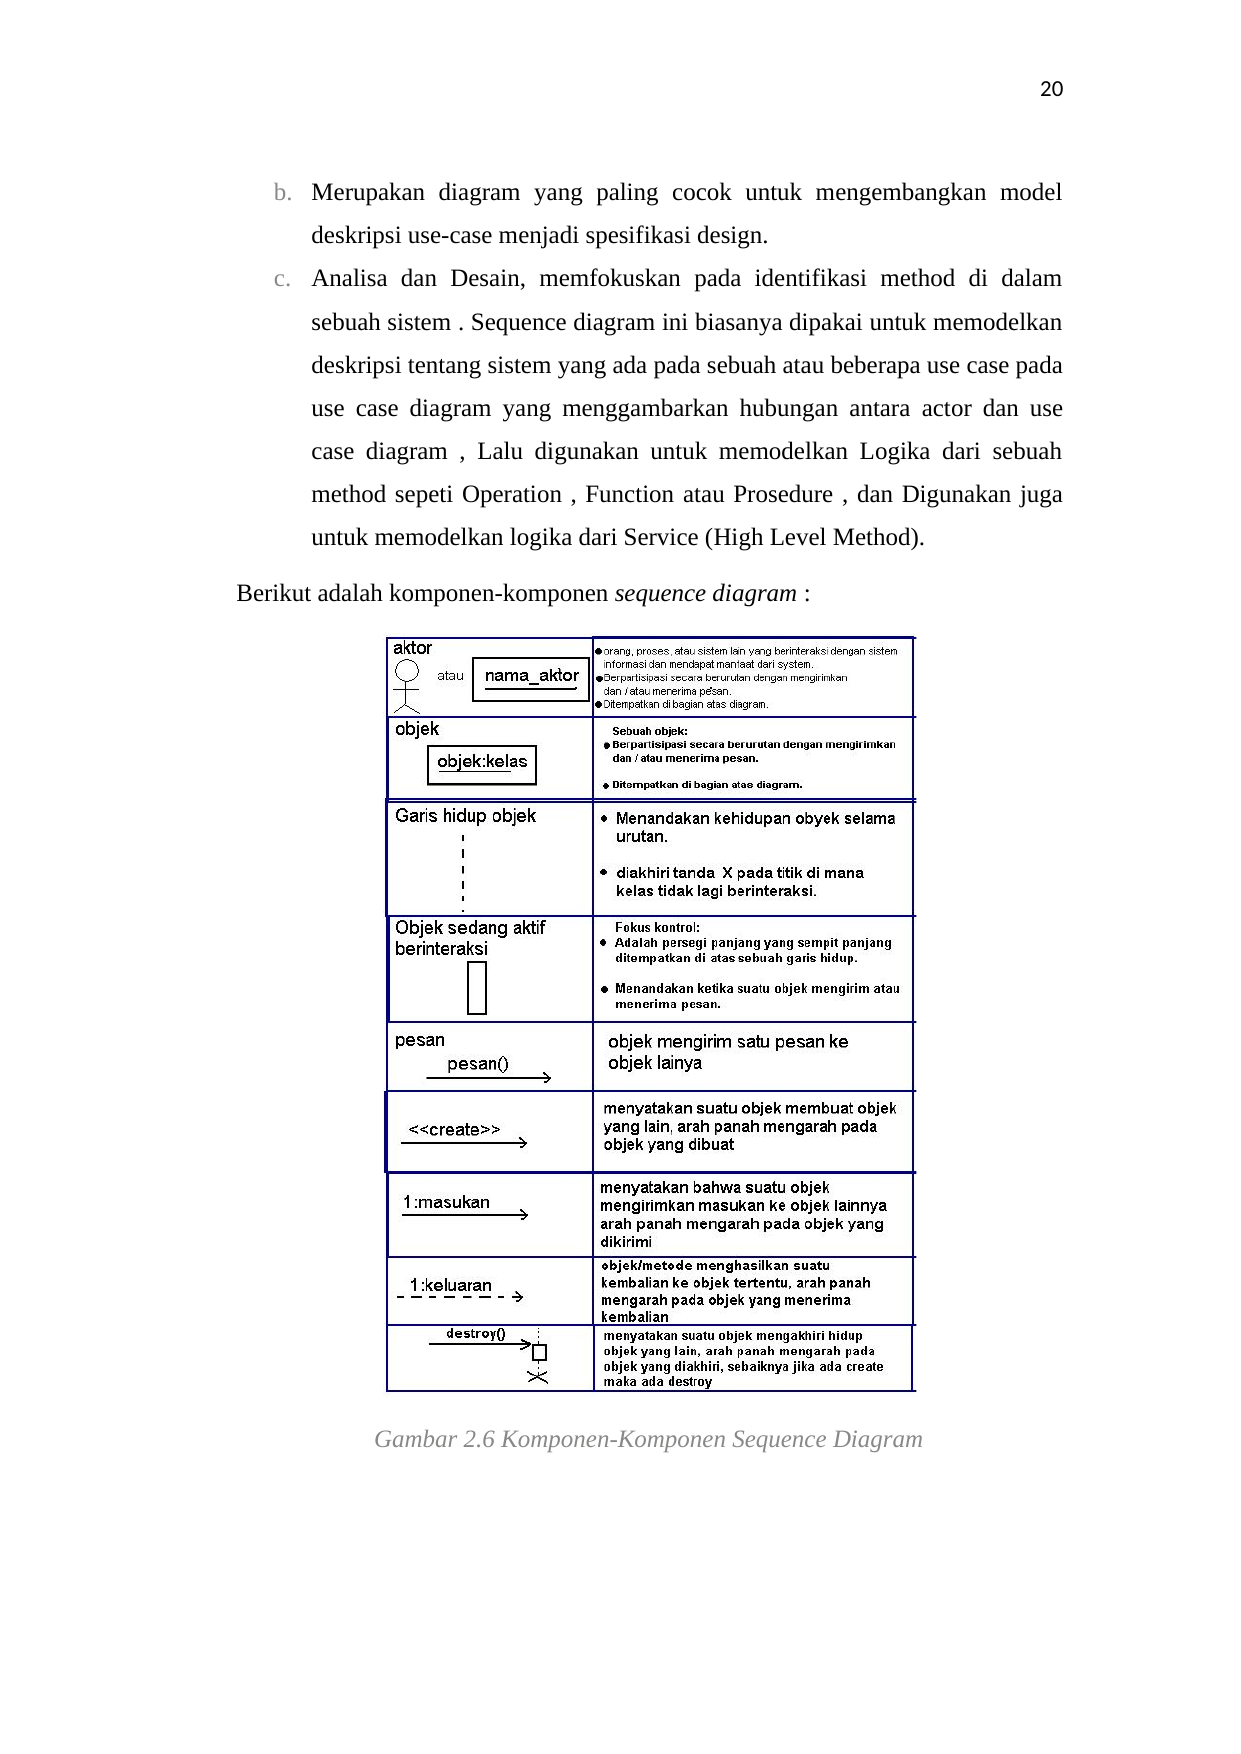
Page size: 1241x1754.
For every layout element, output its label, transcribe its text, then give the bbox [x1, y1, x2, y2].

text Gambar 2.6 Komponen-Komponen Sequence Diagram [236, 1424, 1063, 1452]
text Berikut adalah komponen-komponen sequence diagram : [236, 578, 1063, 607]
picture [382, 633, 917, 1397]
list Merupakan diagram yang paling cocok untuk mengembangkan model deskripsi use-case menjadi spesifikasi design. [274, 177, 1063, 249]
list Analisa dan Desain, memfokuskan pada identifikasi method di dalam sebuah sistem . Sequence diagram ini biasanya dipakai untuk memodelkan deskripsi tentang sistem yang ada pada sebuah atau beberapa use case pada use case diagram yang menggambarkan hubungan antara actor dan use case diagram , Lalu digunakan untuk memodelkan Logika dari sebuah method sepeti Operation , Function atau Prosedure , dan Digunakan juga untuk memodelkan logika dari Service (High Level Method). [274, 263, 1063, 551]
